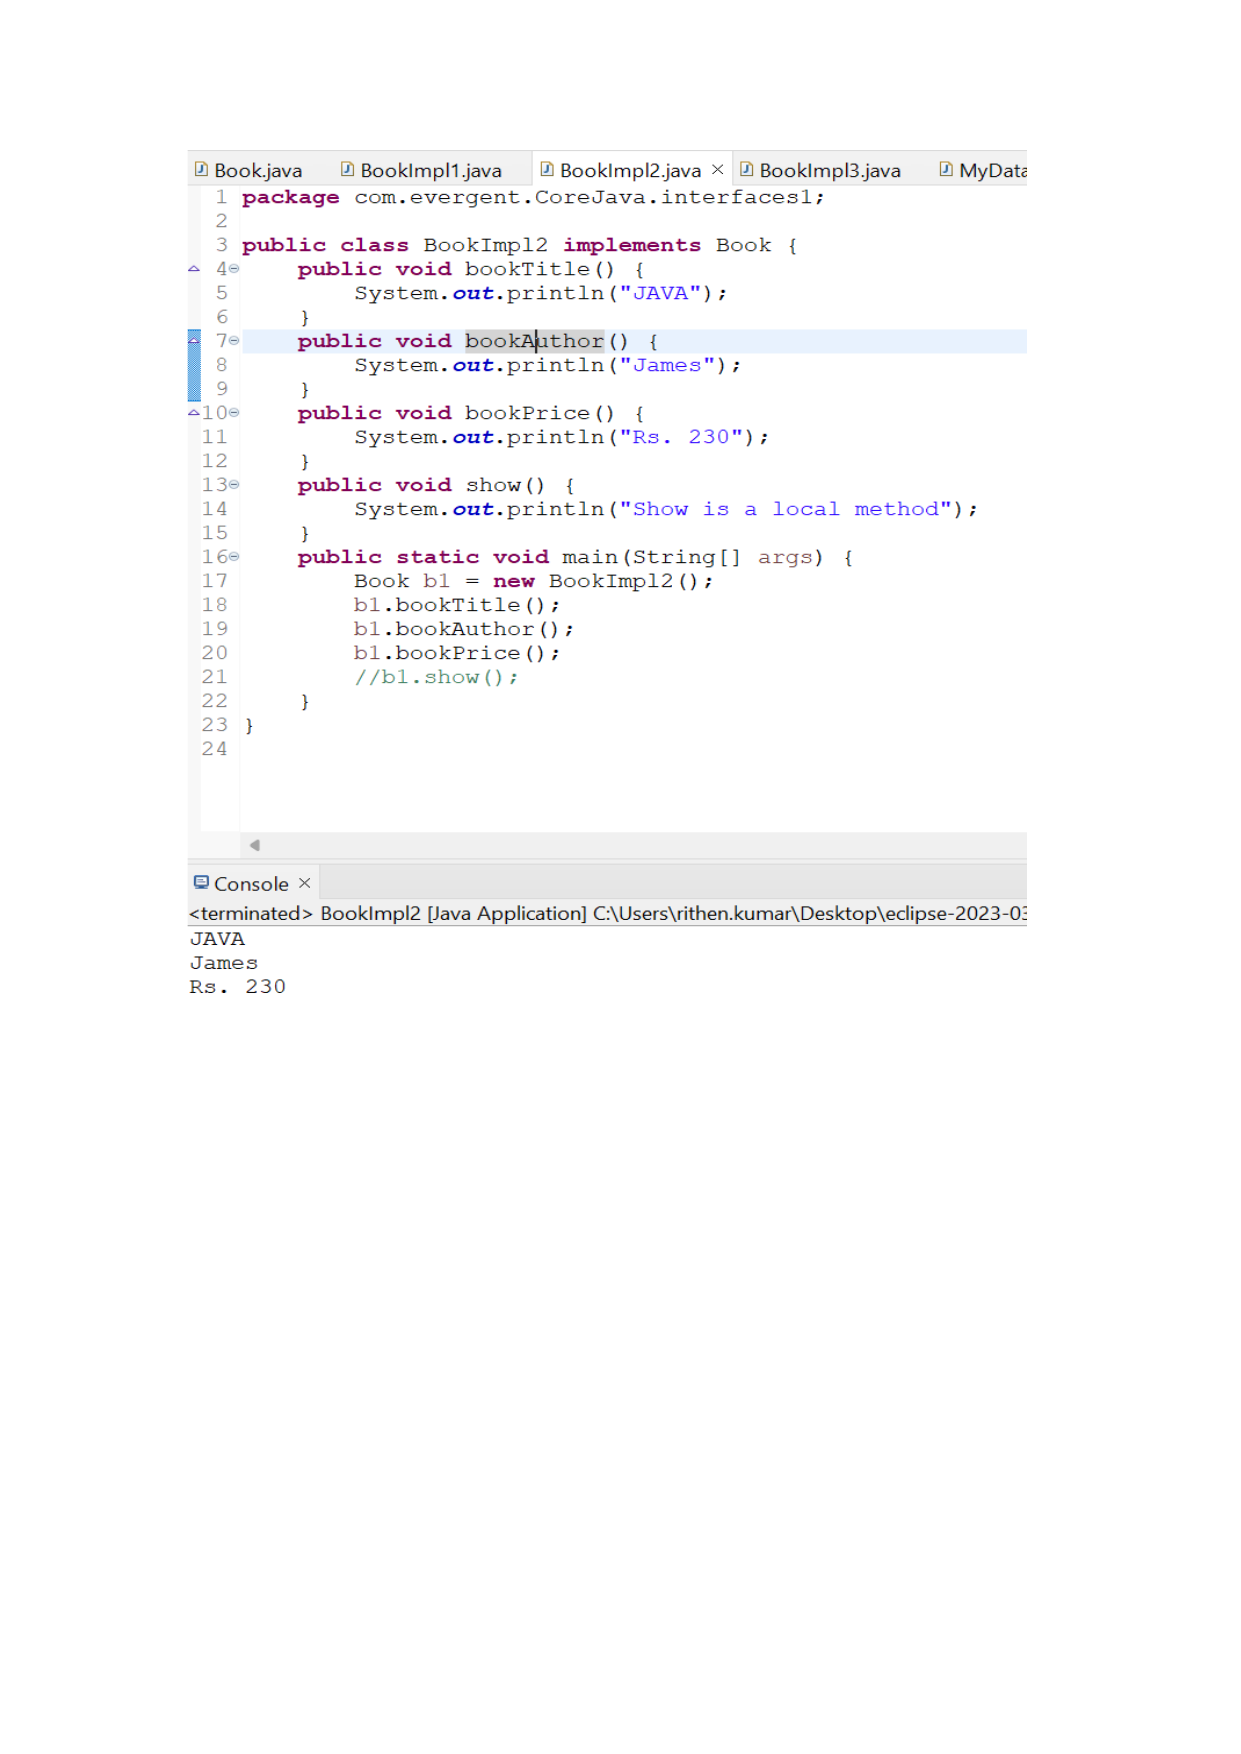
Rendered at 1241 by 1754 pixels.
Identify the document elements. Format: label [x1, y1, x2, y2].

picture [187, 150, 1027, 1017]
